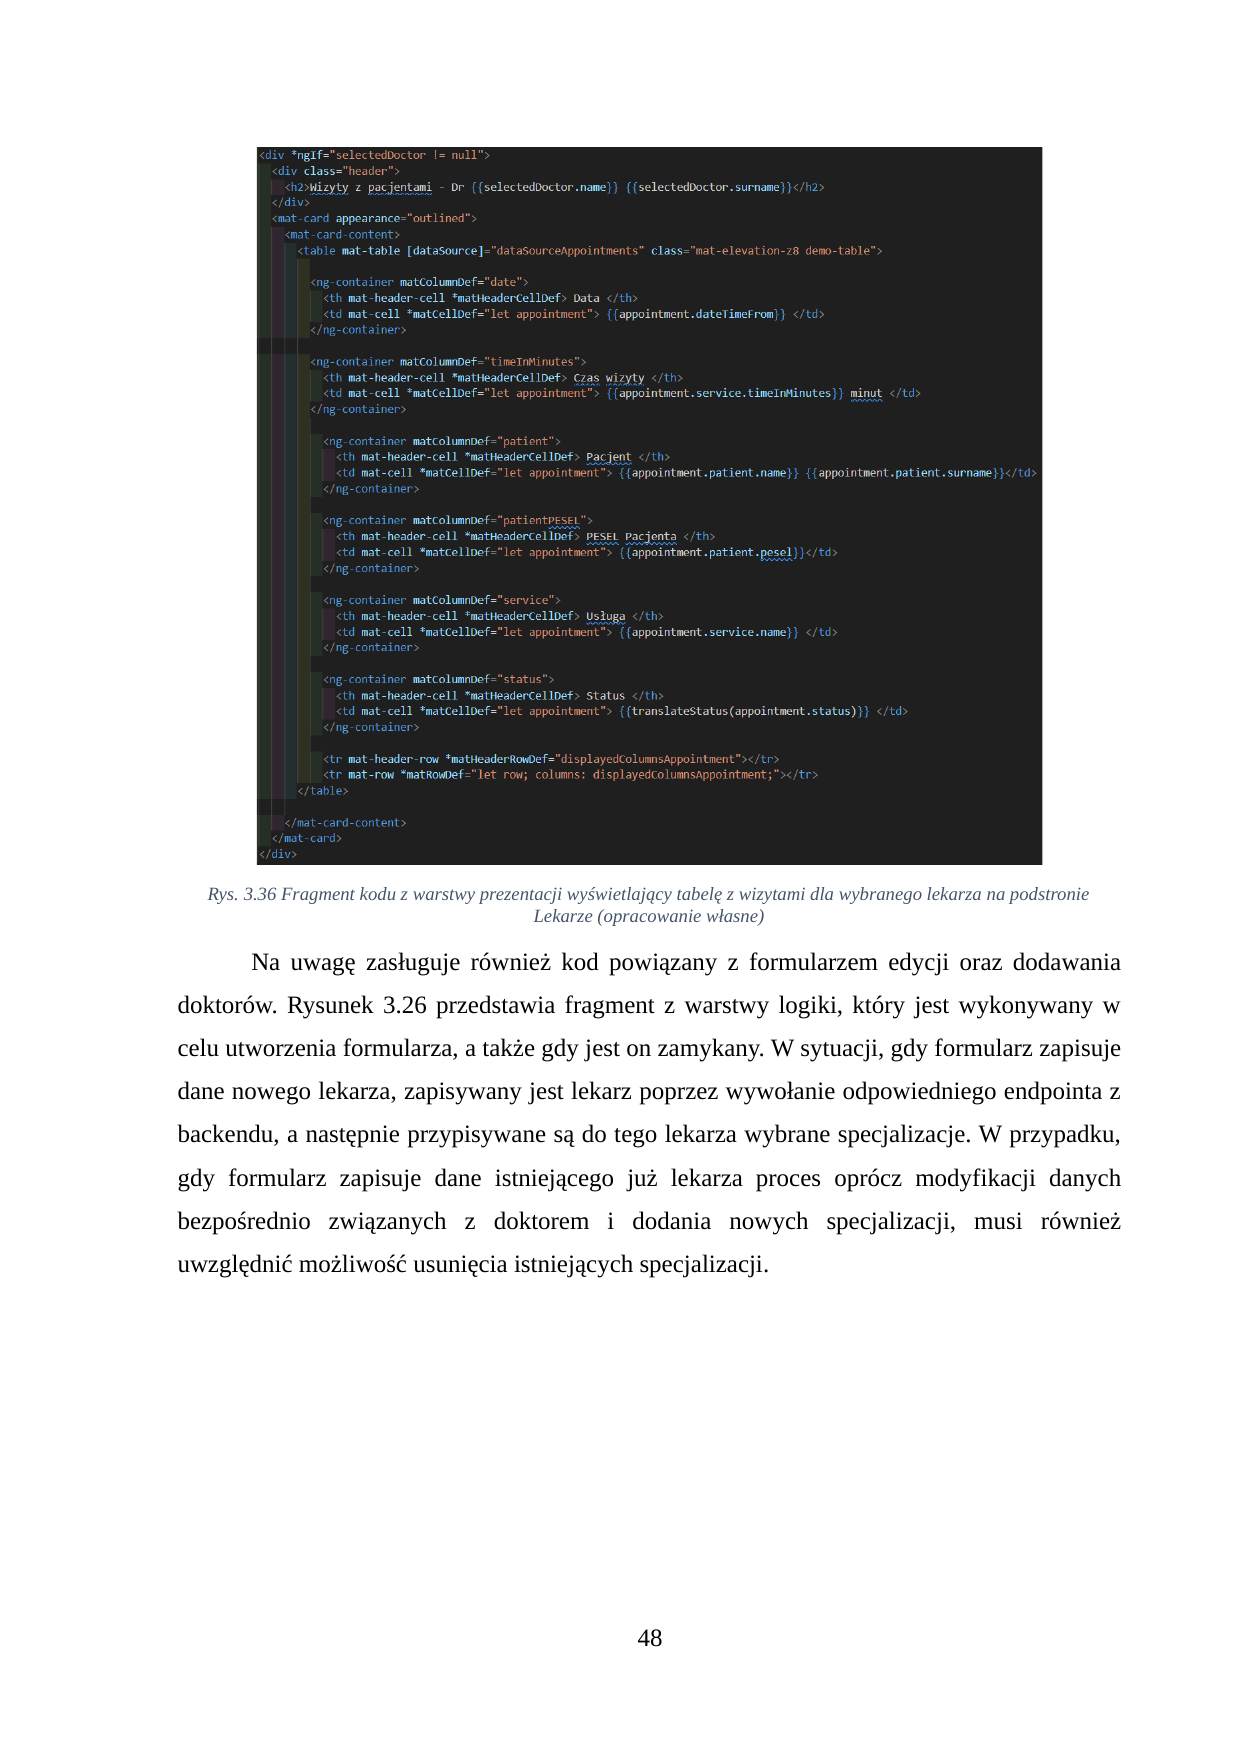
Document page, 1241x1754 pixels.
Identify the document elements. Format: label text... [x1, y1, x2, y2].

text Na uwagę zasługuje również kod powiązany z formularzem edycji oraz dodawania doktorów. Rysunek 3.26 przedstawia fragment z warstwy logiki, który jest wykonywany w celu utworzenia formularza, a także gdy jest on zamykany. W sytuacji, gdy formularz zapisuje dane nowego lekarza, zapisywany jest lekarz poprzez wywołanie odpowiedniego endpointa z backendu, a następnie przypisywane są do tego lekarza wybrane specjalizacje. W przypadku, gdy formularz zapisuje dane istniejącego już lekarza proces oprócz modyfikacji danych bezpośrednio związanych z doktorem i dodania nowych specjalizacji, musi również uwzględnić możliwość usunięcia istniejących specjalizacji. [177, 947, 1122, 1278]
picture [256, 147, 1043, 865]
